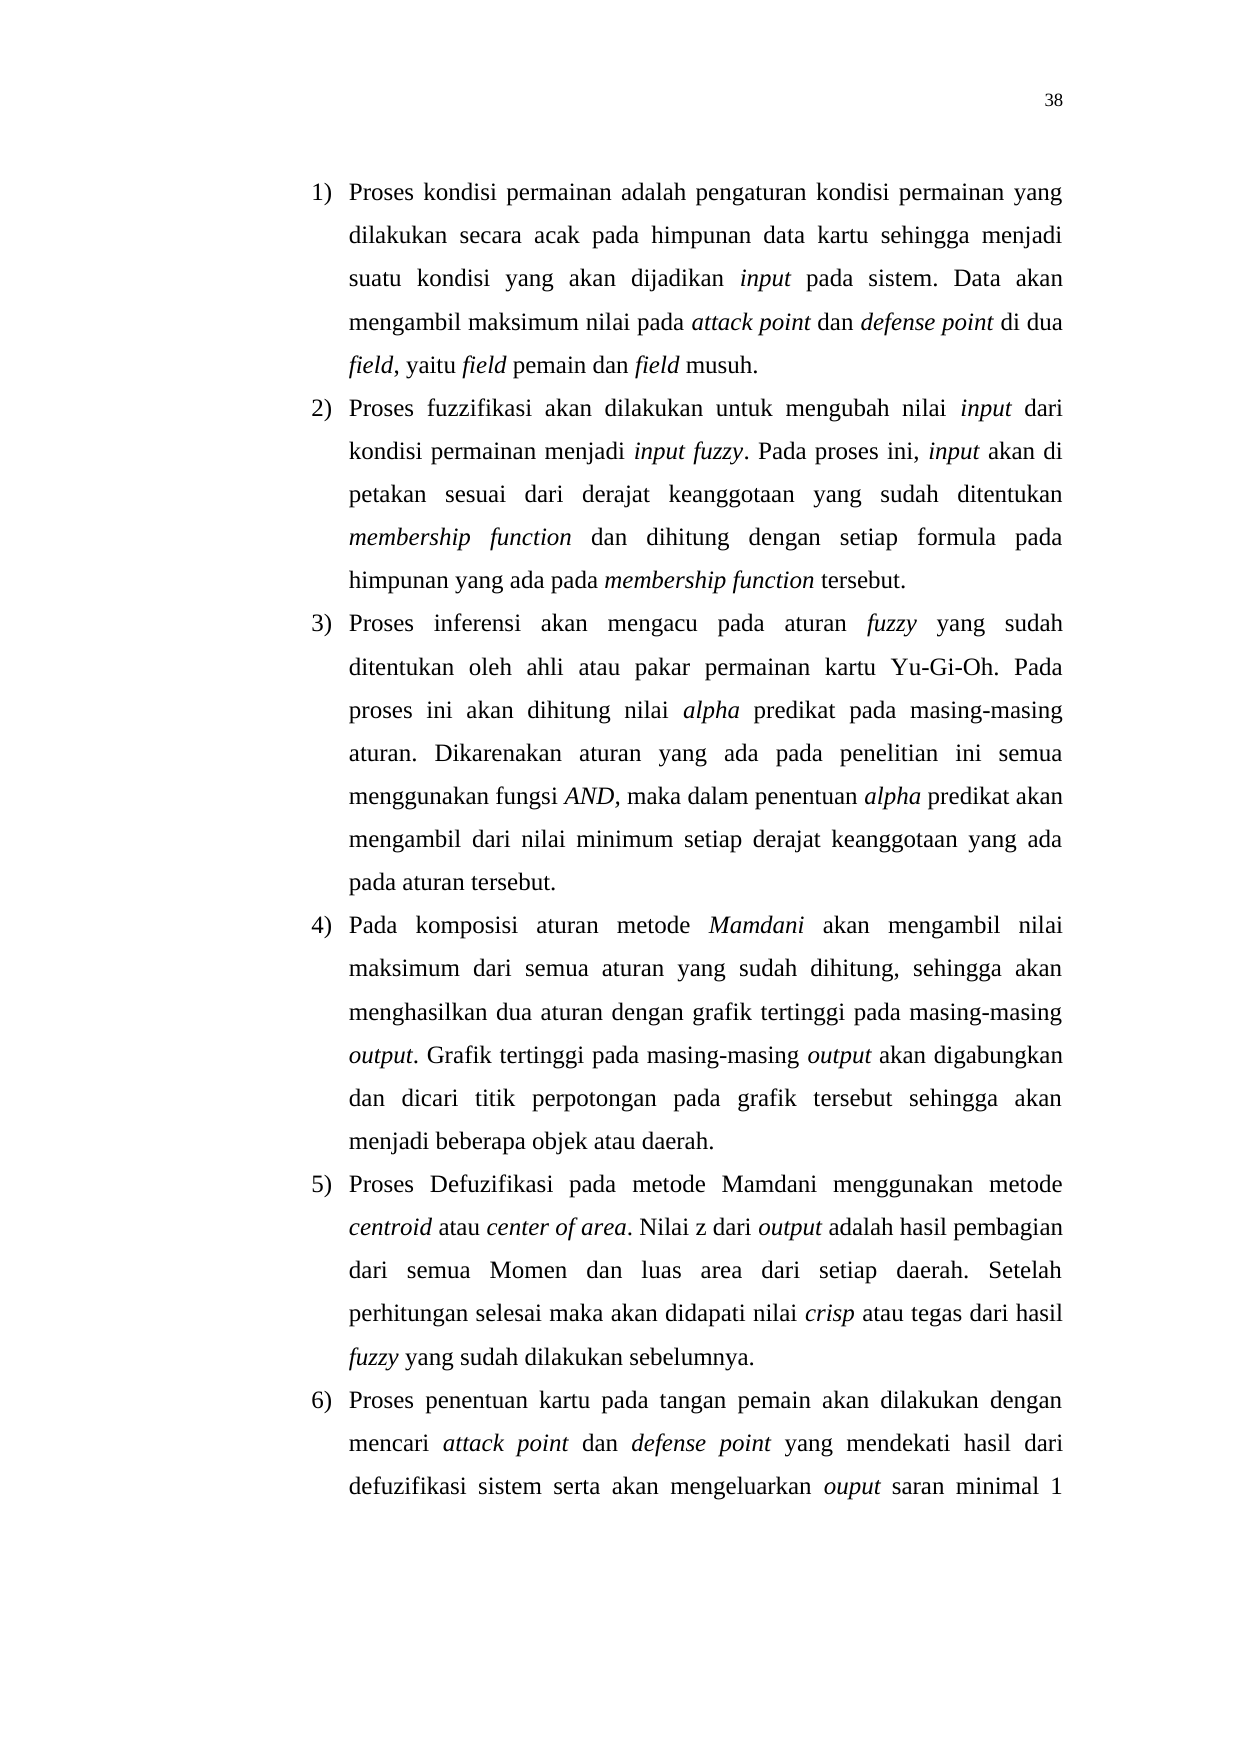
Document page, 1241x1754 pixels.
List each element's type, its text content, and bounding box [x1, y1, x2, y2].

list Proses inferensi akan mengacu pada aturan fuzzy yang sudah ditentukan oleh ahli atau pakar permainan kartu Yu-Gi-Oh. Pada proses ini akan dihitung nilai alpha predikat pada masing-masing aturan. Dikarenakan aturan yang ada pada penelitian ini semua menggunakan fungsi AND, maka dalam penentuan alpha predikat akan mengambil dari nilai minimum setiap derajat keanggotaan yang ada pada aturan tersebut. [311, 608, 1063, 896]
list Proses fuzzifikasi akan dilakukan untuk mengubah nilai input dari kondisi permainan menjadi input fuzzy. Pada proses ini, input akan di petakan sesuai dari derajat keanggotaan yang sudah ditentukan membership function dan dihitung dengan setiap formula pada himpunan yang ada pada membership function tersebut. [311, 393, 1063, 594]
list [311, 1385, 1063, 1500]
list Pada komposisi aturan metode Mamdani akan mengambil nilai maksimum dari semua aturan yang sudah dihitung, sehingga akan menghasilkan dua aturan dengan grafik tertinggi pada masing-masing output. Grafik tertinggi pada masing-masing output akan digabungkan dan dicari titik perpotongan pada grafik tersebut sehingga akan menjadi beberapa objek atau daerah. [311, 910, 1063, 1155]
list Proses Defuzifikasi pada metode Mamdani menggunakan metode centroid atau center of area. Nilai z dari output adalah hasil pembagian dari semua Momen dan luas area dari setiap daerah. Setelah perhitungan selesai maka akan didapati nilai crisp atau tegas dari hasil fuzzy yang sudah dilakukan sebelumnya. [311, 1169, 1063, 1370]
list Proses kondisi permainan adalah pengaturan kondisi permainan yang dilakukan secara acak pada himpunan data kartu sehingga menjadi suatu kondisi yang akan dijadikan input pada sistem. Data akan mengambil maksimum nilai pada attack point dan defense point di dua field, yaitu field pemain dan field musuh. [311, 177, 1063, 378]
